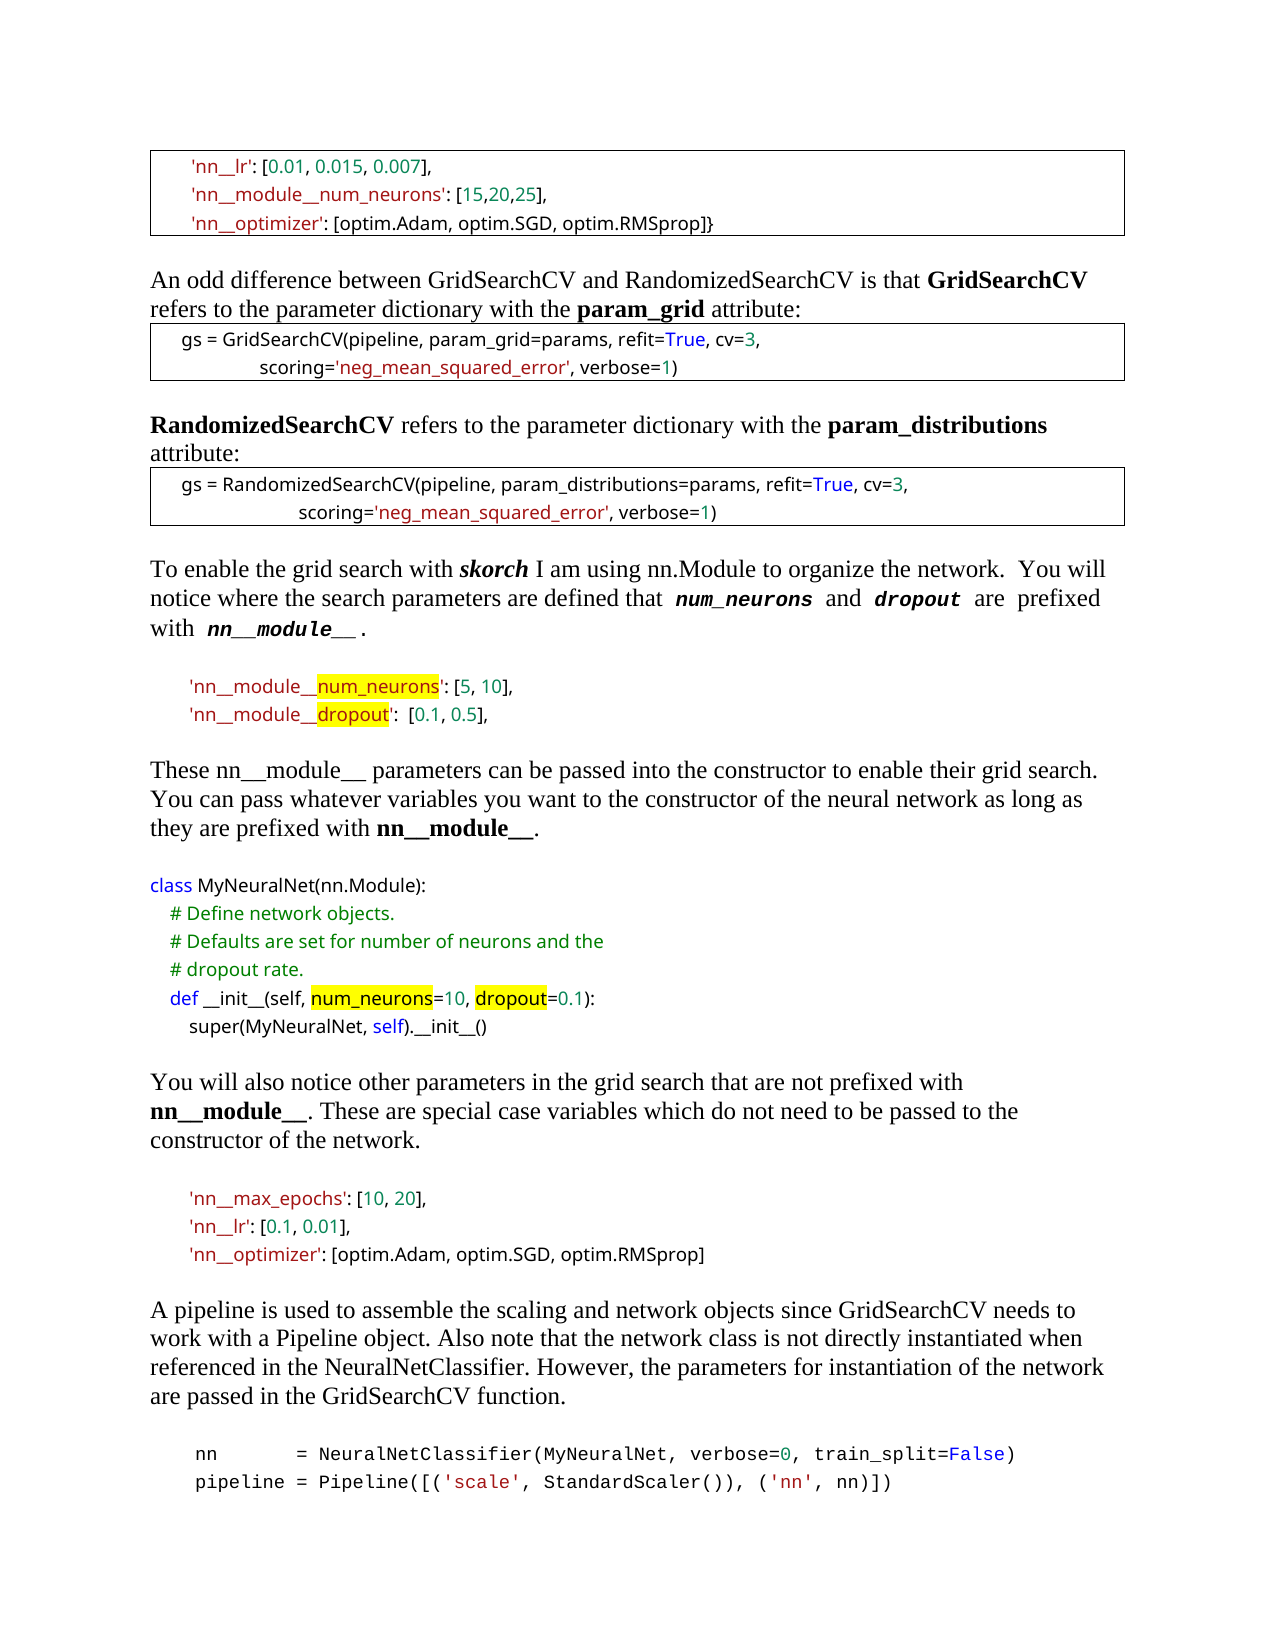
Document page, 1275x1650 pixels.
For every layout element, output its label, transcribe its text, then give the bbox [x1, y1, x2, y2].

text These nn__module__ parameters can be passed into the constructor to enable their grid search. You can pass whatever variables you want to the constructor of the neural network as long as they are prefixed with nn__module__. [150, 755, 1125, 842]
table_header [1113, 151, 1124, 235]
text # dropout rate. [150, 954, 1125, 982]
text 'nn__module__num_neurons': [5, 10], [150, 671, 1125, 699]
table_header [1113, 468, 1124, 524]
text 'nn__optimizer': [optim.Adam, optim.SGD, optim.RMSprop] [150, 1238, 1125, 1267]
text You will also notice other parameters in the grid search that are not prefixed with nn__module__. These are special case variables which do not need to be passed to the constructor of the network. [150, 1067, 1125, 1153]
text 'nn__lr': [0.1, 0.01], [150, 1210, 1125, 1238]
text nn = NeuralNetClassifier(MyNeuralNet, verbose=0, train_split=False) [150, 1438, 1125, 1466]
text A pipeline is used to assemble the scaling and network objects since GridSearchCV needs to work with a Pipeline object. Also note that the network class is not directly instantiated when referenced in the NeuralNetClassifier. However, the parameters for instantiation of the network are passed in the GridSearchCV function. [150, 1295, 1125, 1410]
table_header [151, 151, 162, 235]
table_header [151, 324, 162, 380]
text To enable the grid search with skorch I am using nn.Module to organize the network. You will notice where the search parameters are defined that num_neurons and dropout are prefixed with nn__module__. [150, 554, 1125, 642]
text pipeline = Pipeline([('scale', StandardScaler()), ('nn', nn)]) [150, 1466, 1125, 1494]
text RandomizedSearchCV refers to the parameter dictionary with the param_distributions attribute: [150, 410, 1125, 467]
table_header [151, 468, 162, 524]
text 'nn__module__dropout': [0.1, 0.5], [150, 699, 1125, 727]
text 'nn__max_epochs': [10, 20], [150, 1182, 1125, 1210]
text class MyNeuralNet(nn.Module): [150, 870, 1125, 898]
text def __init__(self, num_neurons=10, dropout=0.1): [150, 982, 1125, 1010]
text super(MyNeuralNet, self).__init__() [150, 1010, 1125, 1038]
text # Defaults are set for number of neurons and the [150, 926, 1125, 954]
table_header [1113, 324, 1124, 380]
text # Define network objects. [150, 898, 1125, 926]
text An odd difference between GridSearchCV and RandomizedSearchCV is that GridSearchCV refers to the parameter dictionary with the param_grid attribute: [150, 265, 1125, 323]
